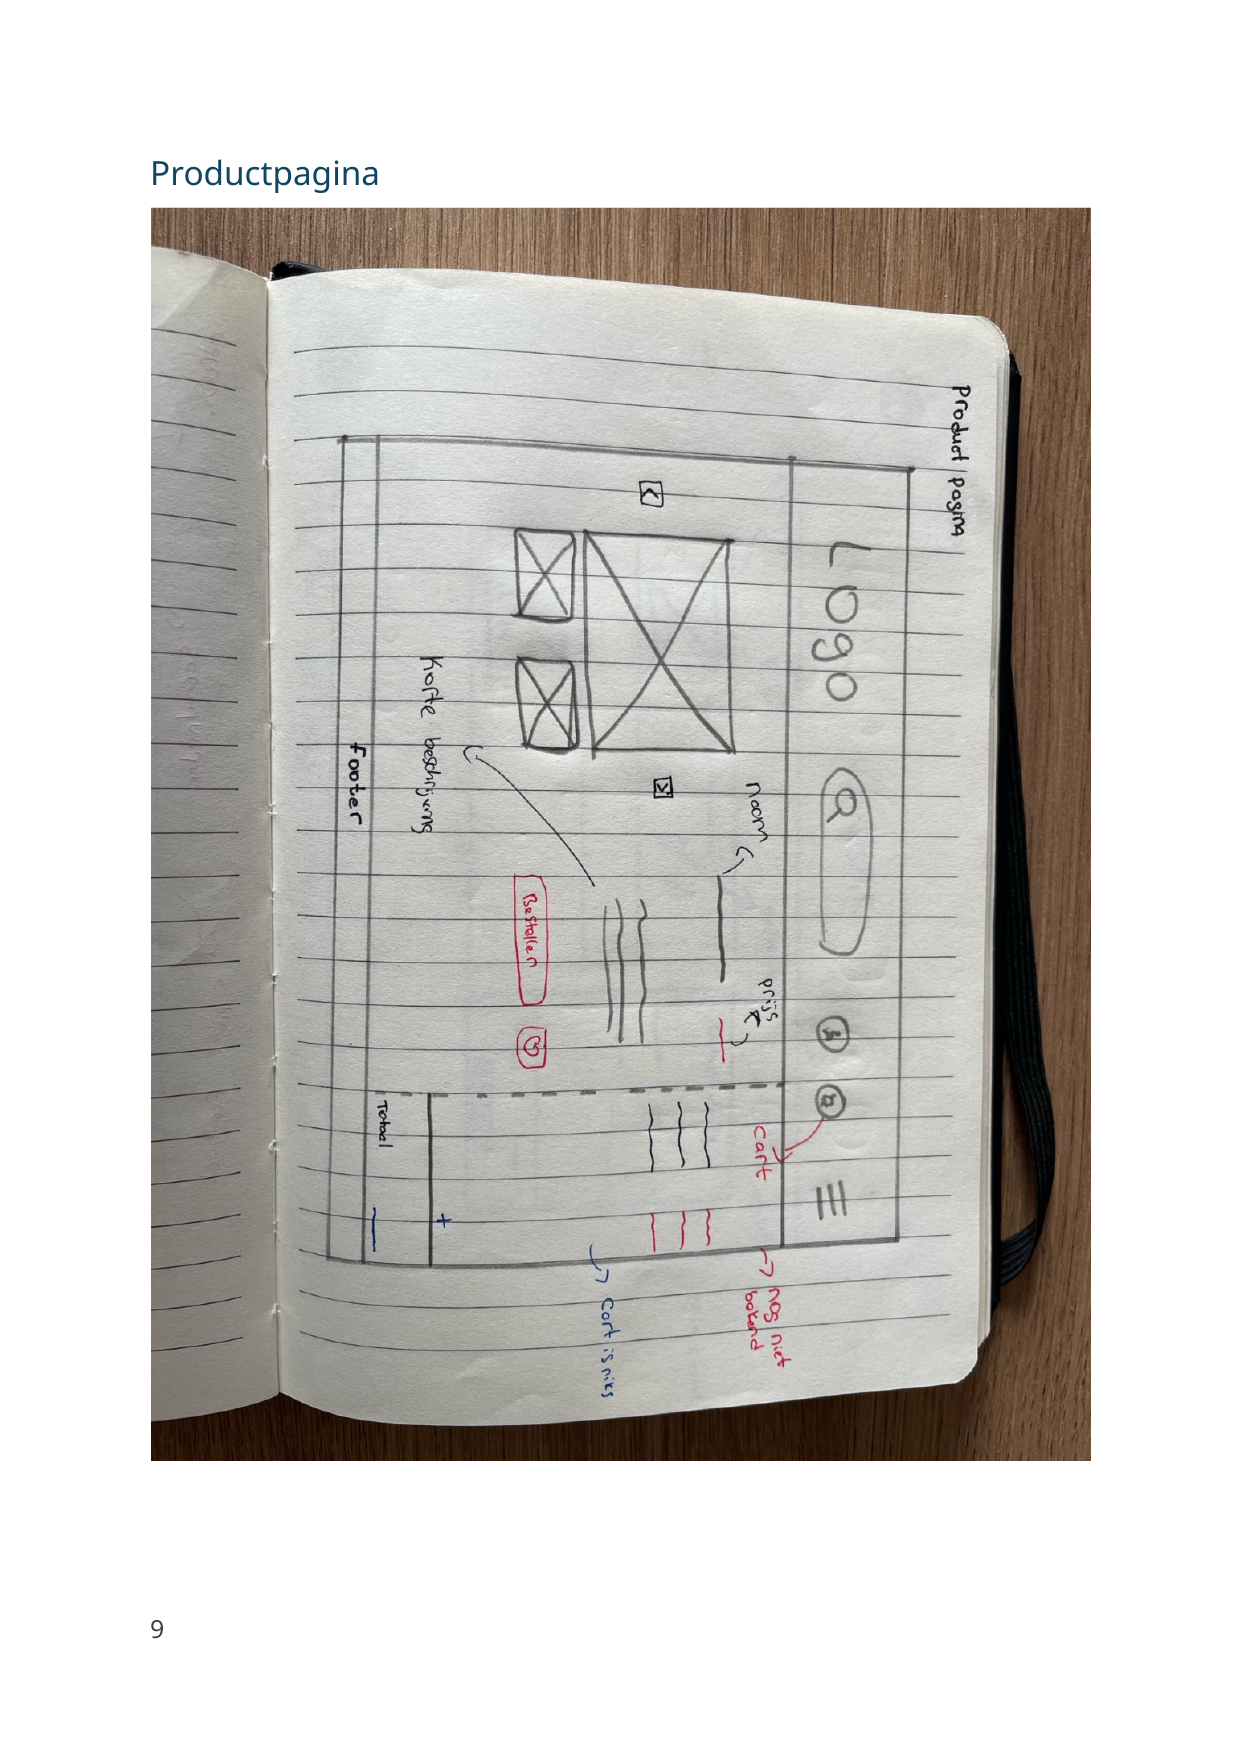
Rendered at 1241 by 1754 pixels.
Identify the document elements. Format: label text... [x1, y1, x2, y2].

subtitle Productpagina [150, 150, 1090, 195]
picture [152, 209, 1091, 1460]
